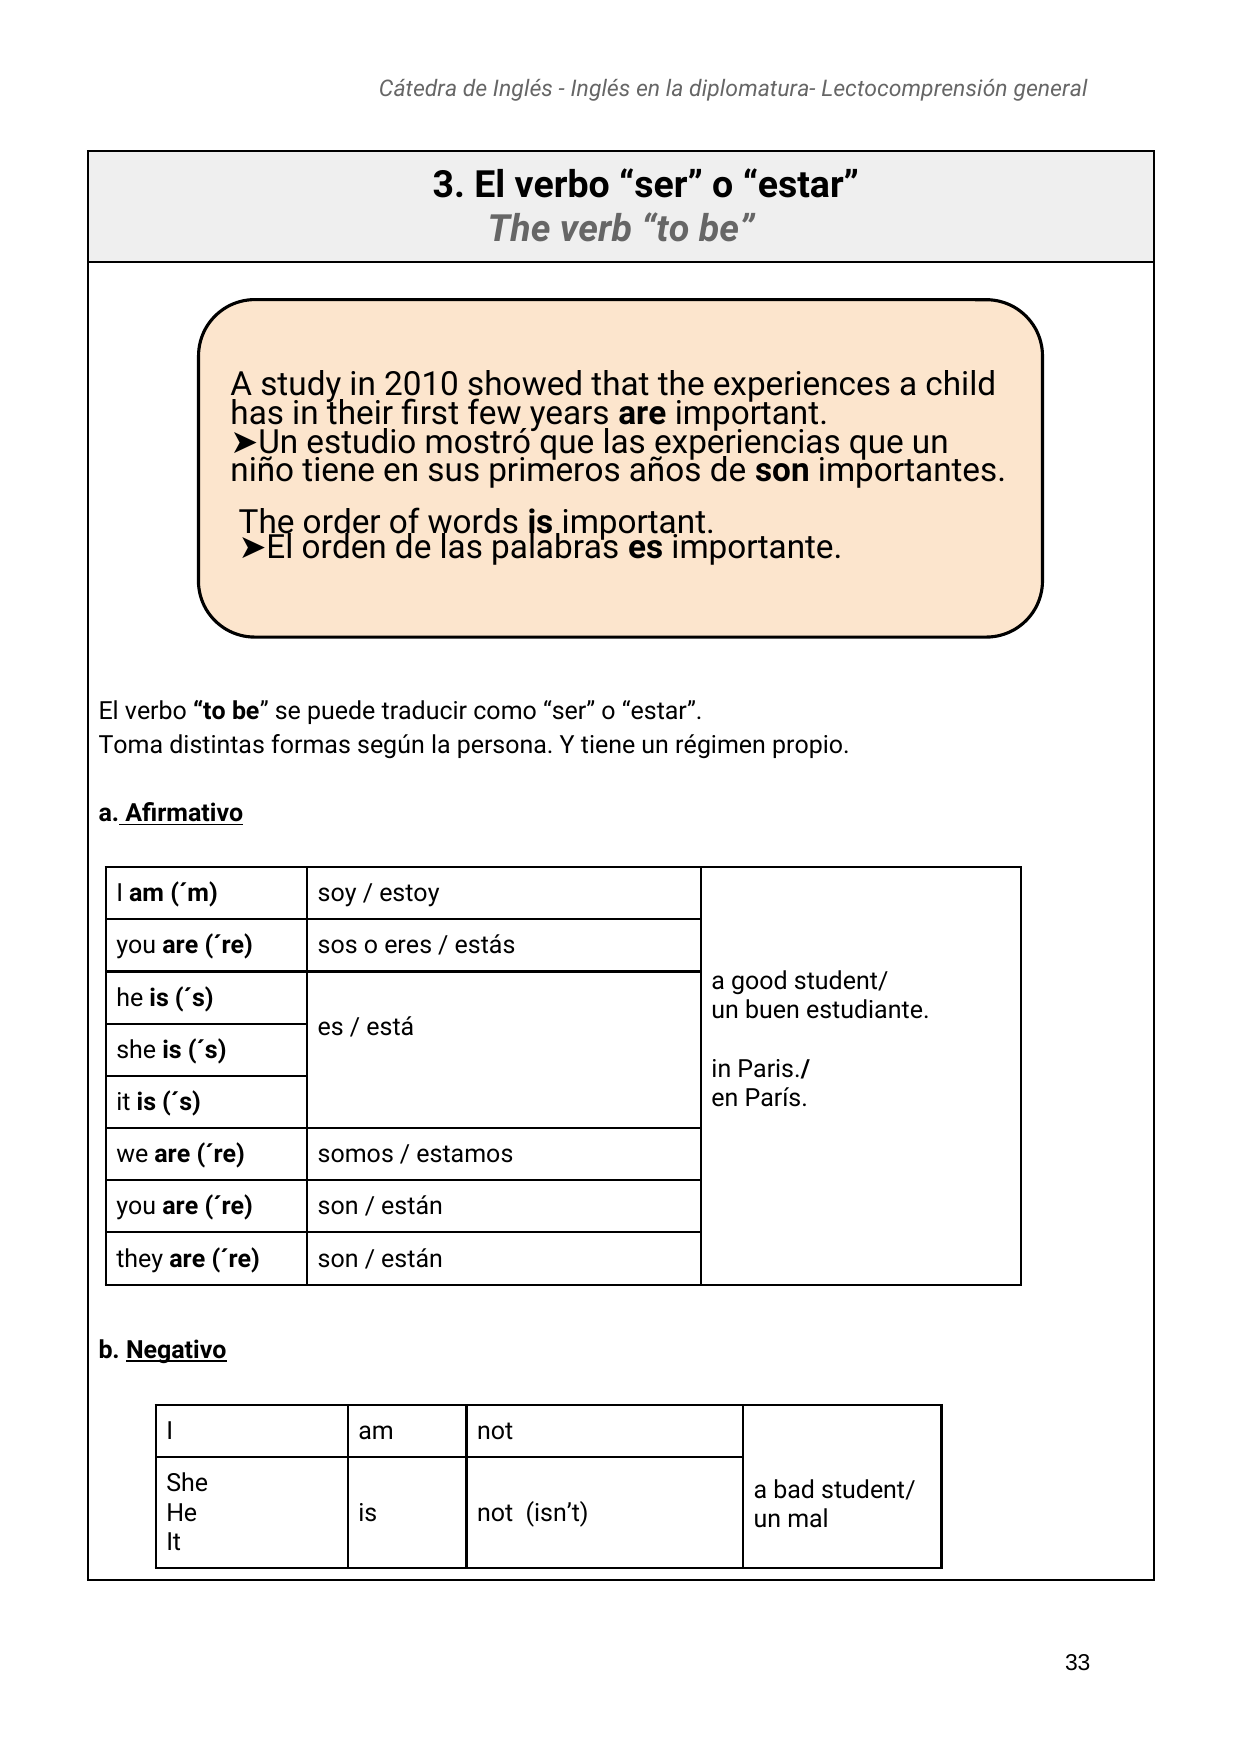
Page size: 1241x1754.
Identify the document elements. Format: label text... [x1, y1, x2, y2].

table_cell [89, 263, 1153, 1579]
table_header 3. El verbo “ser” o “estar” The verb “to be” [89, 152, 1153, 261]
